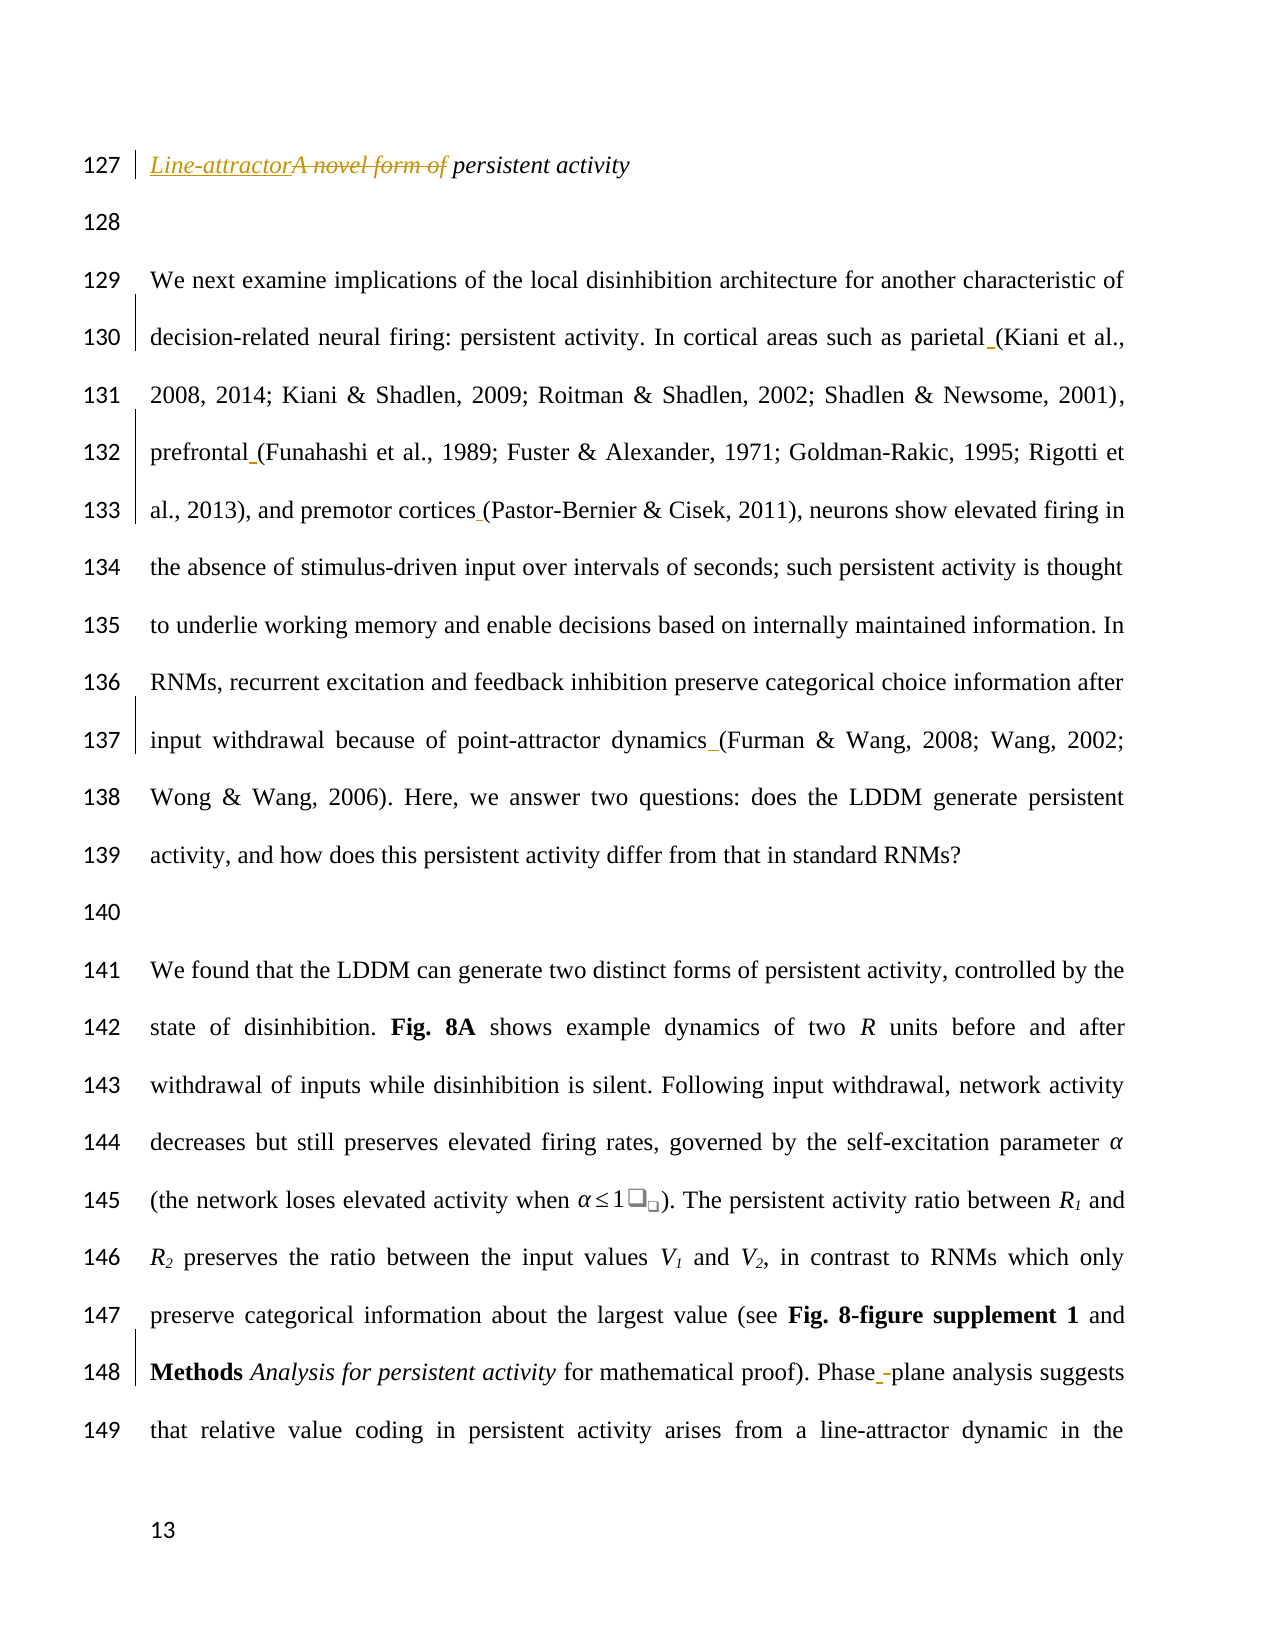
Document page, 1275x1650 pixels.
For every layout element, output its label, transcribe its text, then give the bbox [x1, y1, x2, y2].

text We next examine implications of the local disinhibition architecture for another characteristic of decision-related neural firing: persistent activity. In cortical areas such as parietal(Kiani et al., 2008, 2014; Kiani & Shadlen, 2009; Roitman & Shadlen, 2002; Shadlen & Newsome, 2001), prefrontal(Funahashi et al., 1989; Fuster & Alexander, 1971; Goldman-Rakic, 1995; Rigotti et al., 2013), and premotor cortices(Pastor-Bernier & Cisek, 2011), neurons show elevated firing in the absence of stimulus-driven input over intervals of seconds; such persistent activity is thought to underlie working memory and enable decisions based on internally maintained information. In RNMs, recurrent excitation and feedback inhibition preserve categorical choice information after input withdrawal because of point-attractor dynamics(Furman & Wang, 2008; Wang, 2002; Wong & Wang, 2006). Here, we answer two questions: does the LDDM generate persistent activity, and how does this persistent activity differ from that in standard RNMs? [150, 265, 1125, 869]
text persistent activity [150, 150, 1125, 179]
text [150, 955, 1125, 1444]
